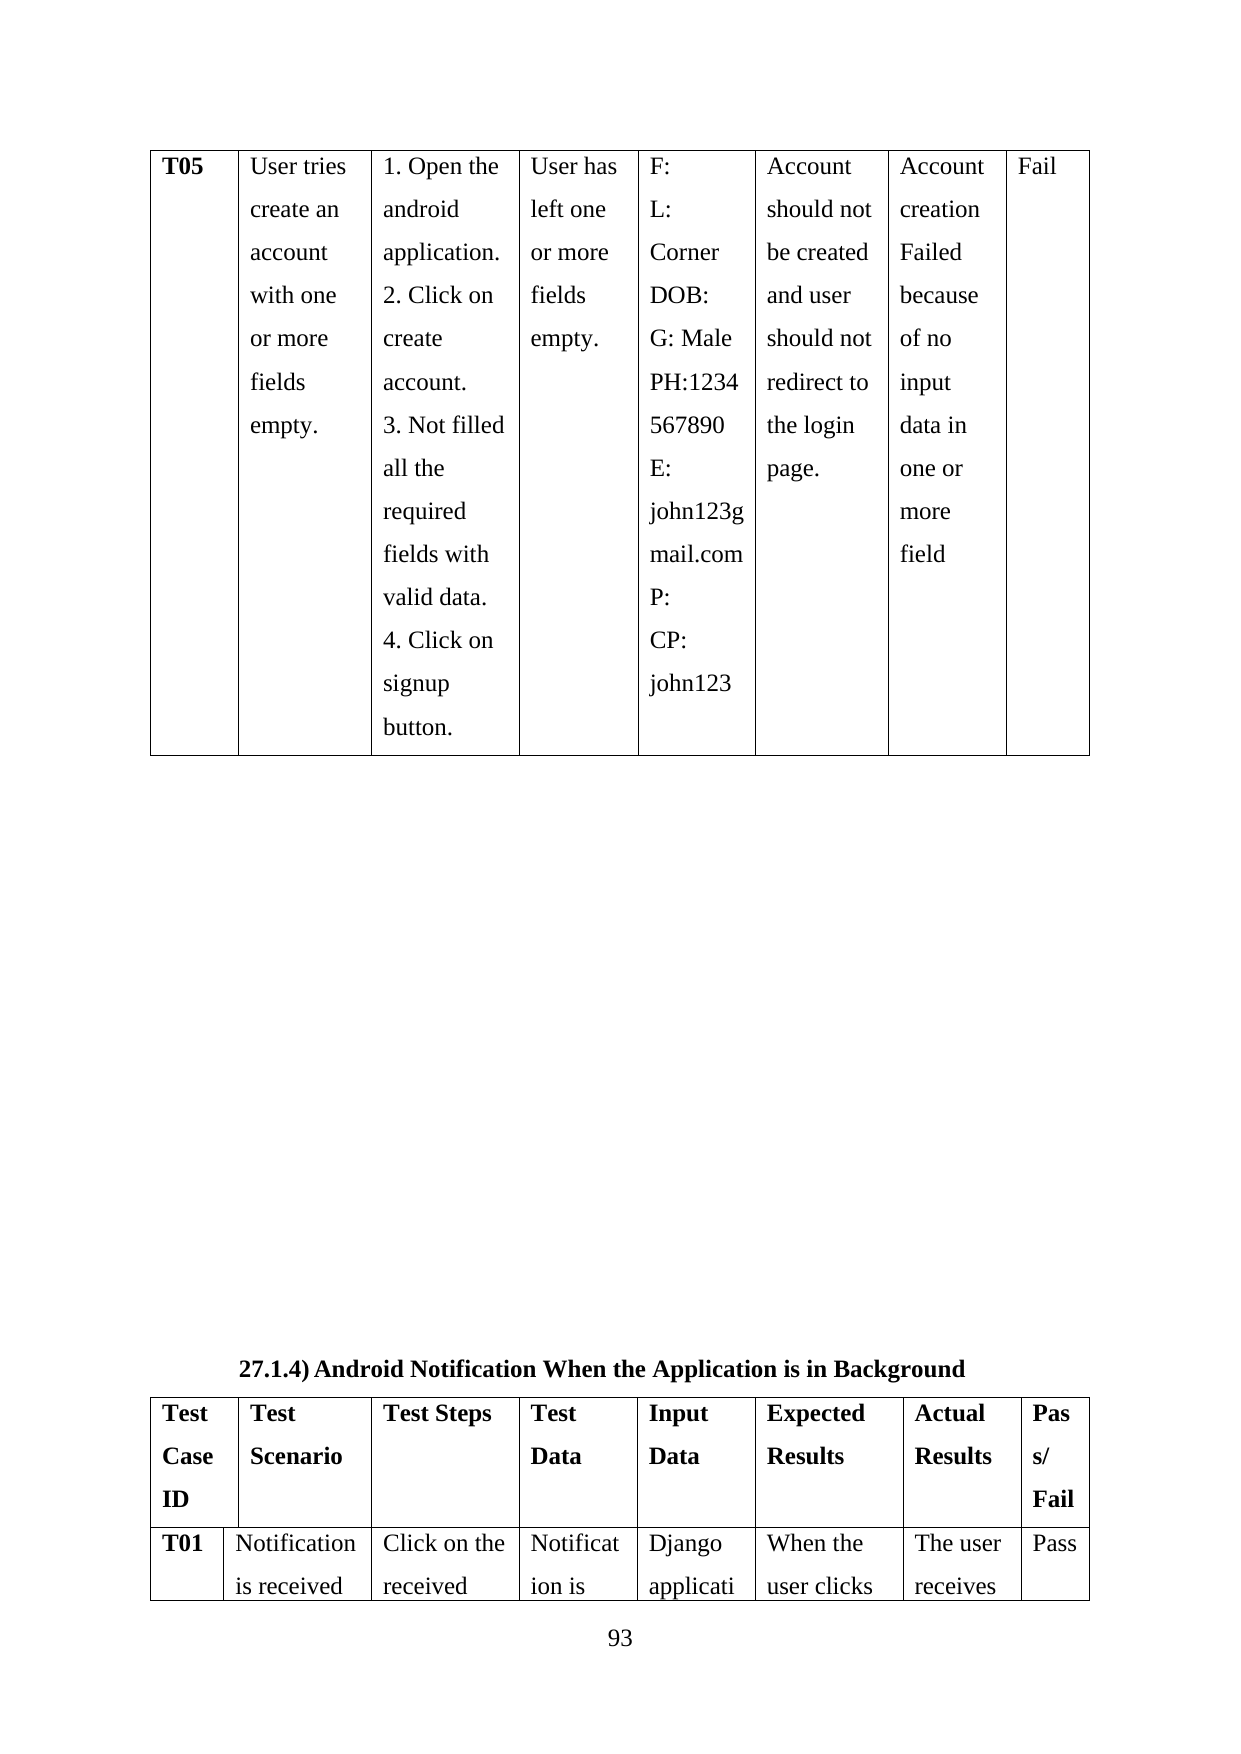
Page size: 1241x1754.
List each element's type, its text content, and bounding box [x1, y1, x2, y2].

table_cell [372, 1528, 519, 1600]
table_cell F: L: Corner DOB: G: Male PH:1234567890 E: john123gmail.com P: CP: john123 [639, 151, 755, 755]
subtitle Android Notification When the Application is in Background [238, 1354, 1090, 1382]
table_cell 1. Open the android application. 2. Click on create account. 3. Not filled all the required fields with valid data. 4. Click on signup button. [372, 151, 519, 755]
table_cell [904, 1528, 1021, 1600]
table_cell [756, 1528, 903, 1600]
table_cell Fail [1007, 151, 1089, 755]
table_cell Account creation Failed because of no input data in one or more field [889, 151, 1006, 755]
table_cell T01 [151, 1528, 223, 1600]
table_header Test Steps [372, 1398, 519, 1527]
table_header Test Data [520, 1398, 637, 1527]
table_header Input Data [638, 1398, 755, 1527]
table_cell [520, 1528, 637, 1600]
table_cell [224, 1528, 371, 1600]
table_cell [756, 151, 888, 755]
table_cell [638, 1528, 755, 1600]
table_header Test Scenario [239, 1398, 371, 1527]
table_header Actual Results [904, 1398, 1021, 1527]
table_cell User has left one or more fields empty. [520, 151, 638, 755]
table_header Test Case ID [151, 1398, 238, 1527]
table_header Expected Results [756, 1398, 903, 1527]
table_cell User tries create an account with one or more fields empty. [239, 151, 371, 755]
table_header Pass/Fail [1022, 1398, 1089, 1527]
table_cell T05 [151, 151, 238, 755]
table_cell Pass [1022, 1528, 1089, 1600]
